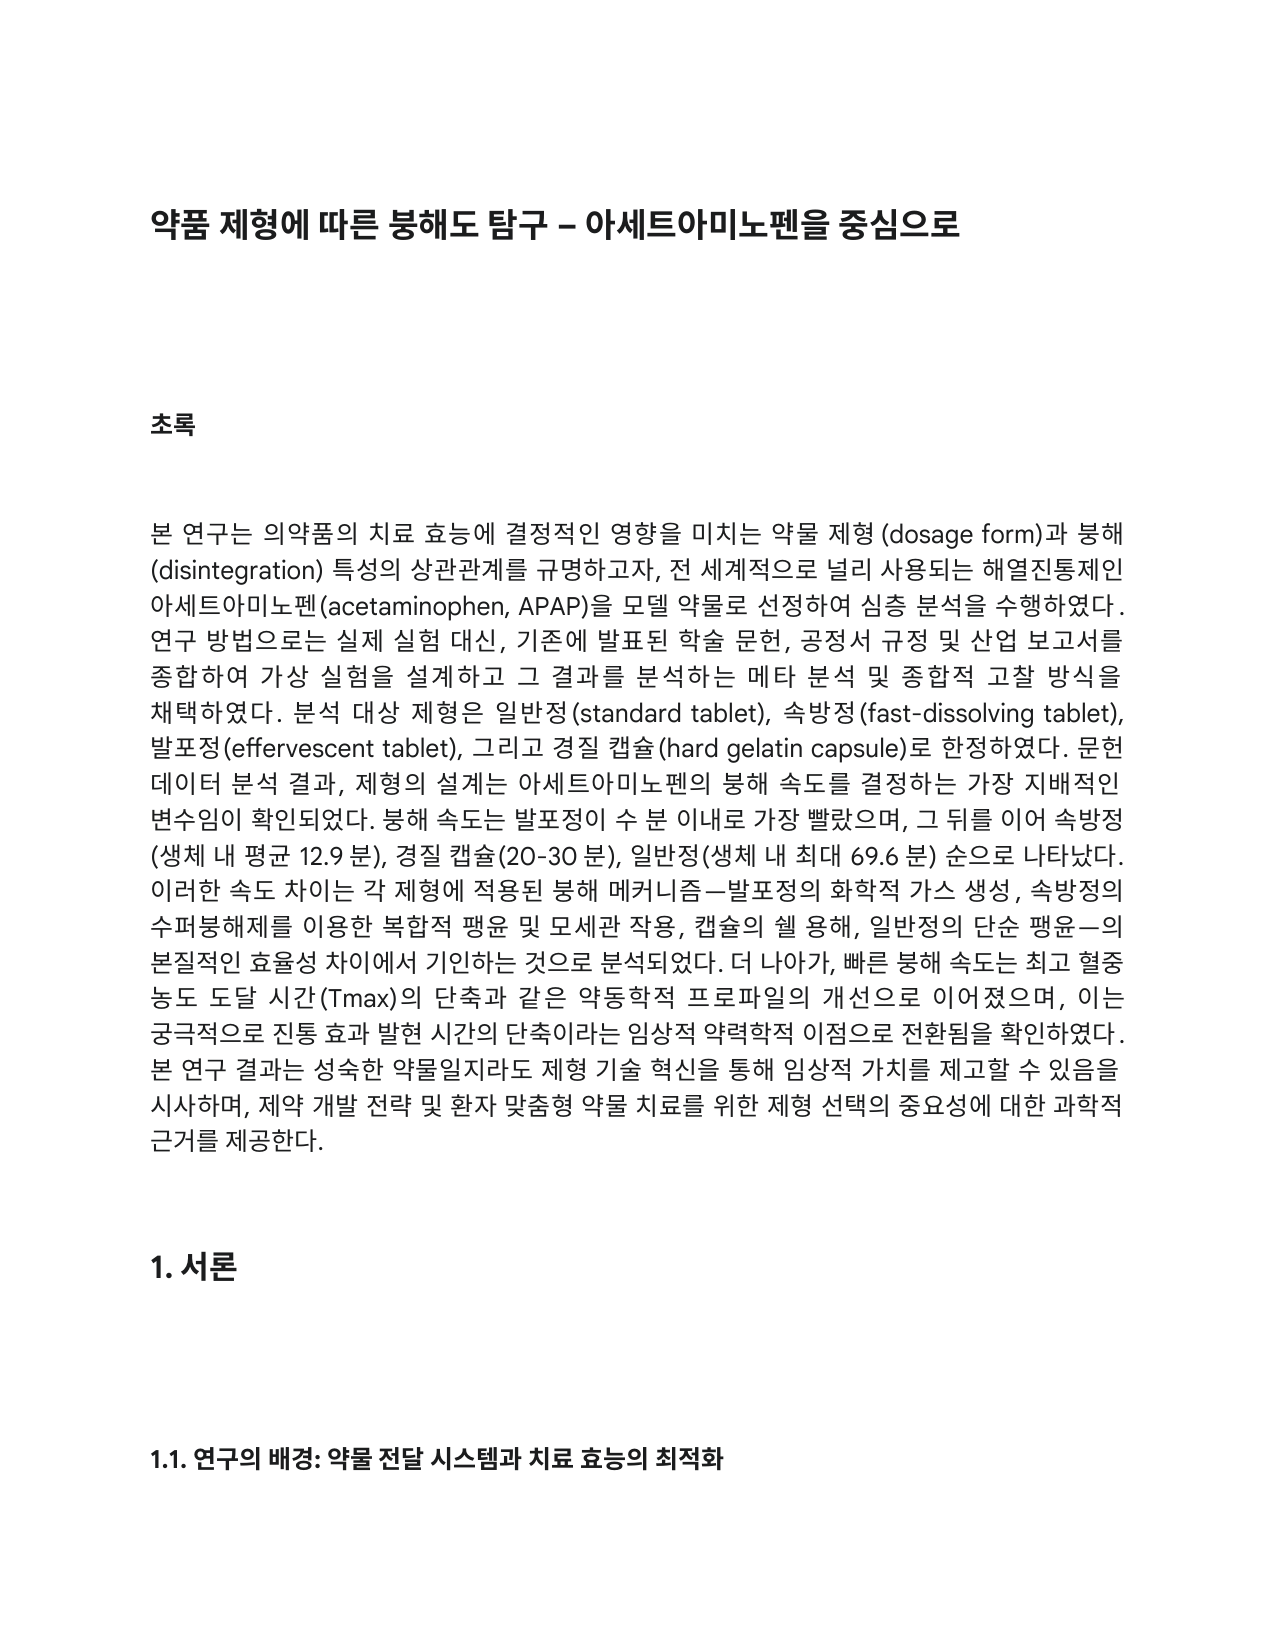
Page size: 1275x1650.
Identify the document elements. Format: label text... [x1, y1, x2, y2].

subtitle 1. 서론 [150, 1248, 1125, 1287]
subtitle 약품 제형에 따른 붕해도 탐구 – 아세트아미노펜을 중심으로 [150, 205, 1125, 247]
subtitle 초록 [150, 410, 1125, 442]
text 본 연구는 의약품의 치료 효능에 결정적인 영향을 미치는 약물 제형(dosage form)과 붕해(disintegration) 특성의 상관관계를 규명하고자, 전 세계적으로 널리 사용되는 해열진통제인 아세트아미노펜(acetaminophen, APAP)을 모델 약물로 선정하여 심층 분석을 수행하였다. 연구 방법으로는 실제 실험 대신, 기존에 발표된 학술 문헌, 공정서 규정 및 산업 보고서를 종합하여 가상 실험을 설계하고 그 결과를 분석하는 메타 분석 및 종합적 고찰 방식을 채택하였다. 분석 대상 제형은 일반정(standard tablet), 속방정(fast-dissolving tablet), 발포정(effervescent tablet), 그리고 경질 캡슐(hard gelatin capsule)로 한정하였다. 문헌 데이터 분석 결과, 제형의 설계는 아세트아미노펜의 붕해 속도를 결정하는 가장 지배적인 변수임이 확인되었다. 붕해 속도는 발포정이 수 분 이내로 가장 빨랐으며, 그 뒤를 이어 속방정(생체 내 평균 12.9분), 경질 캡슐(20-30분), 일반정(생체 내 최대 69.6분) 순으로 나타났다. 이러한 속도 차이는 각 제형에 적용된 붕해 메커니즘—발포정의 화학적 가스 생성, 속방정의 수퍼붕해제를 이용한 복합적 팽윤 및 모세관 작용, 캡슐의 쉘 용해, 일반정의 단순 팽윤—의 본질적인 효율성 차이에서 기인하는 것으로 분석되었다. 더 나아가, 빠른 붕해 속도는 최고 혈중 농도 도달 시간(Tmax​)의 단축과 같은 약동학적 프로파일의 개선으로 이어졌으며, 이는 궁극적으로 진통 효과 발현 시간의 단축이라는 임상적 약력학적 이점으로 전환됨을 확인하였다. 본 연구 결과는 성숙한 약물일지라도 제형 기술 혁신을 통해 임상적 가치를 제고할 수 있음을 시사하며, 제약 개발 전략 및 환자 맞춤형 약물 치료를 위한 제형 선택의 중요성에 대한 과학적 근거를 제공한다. [150, 519, 1125, 1158]
subtitle 1.1. 연구의 배경: 약물 전달 시스템과 치료 효능의 최적화 [150, 1444, 1125, 1476]
